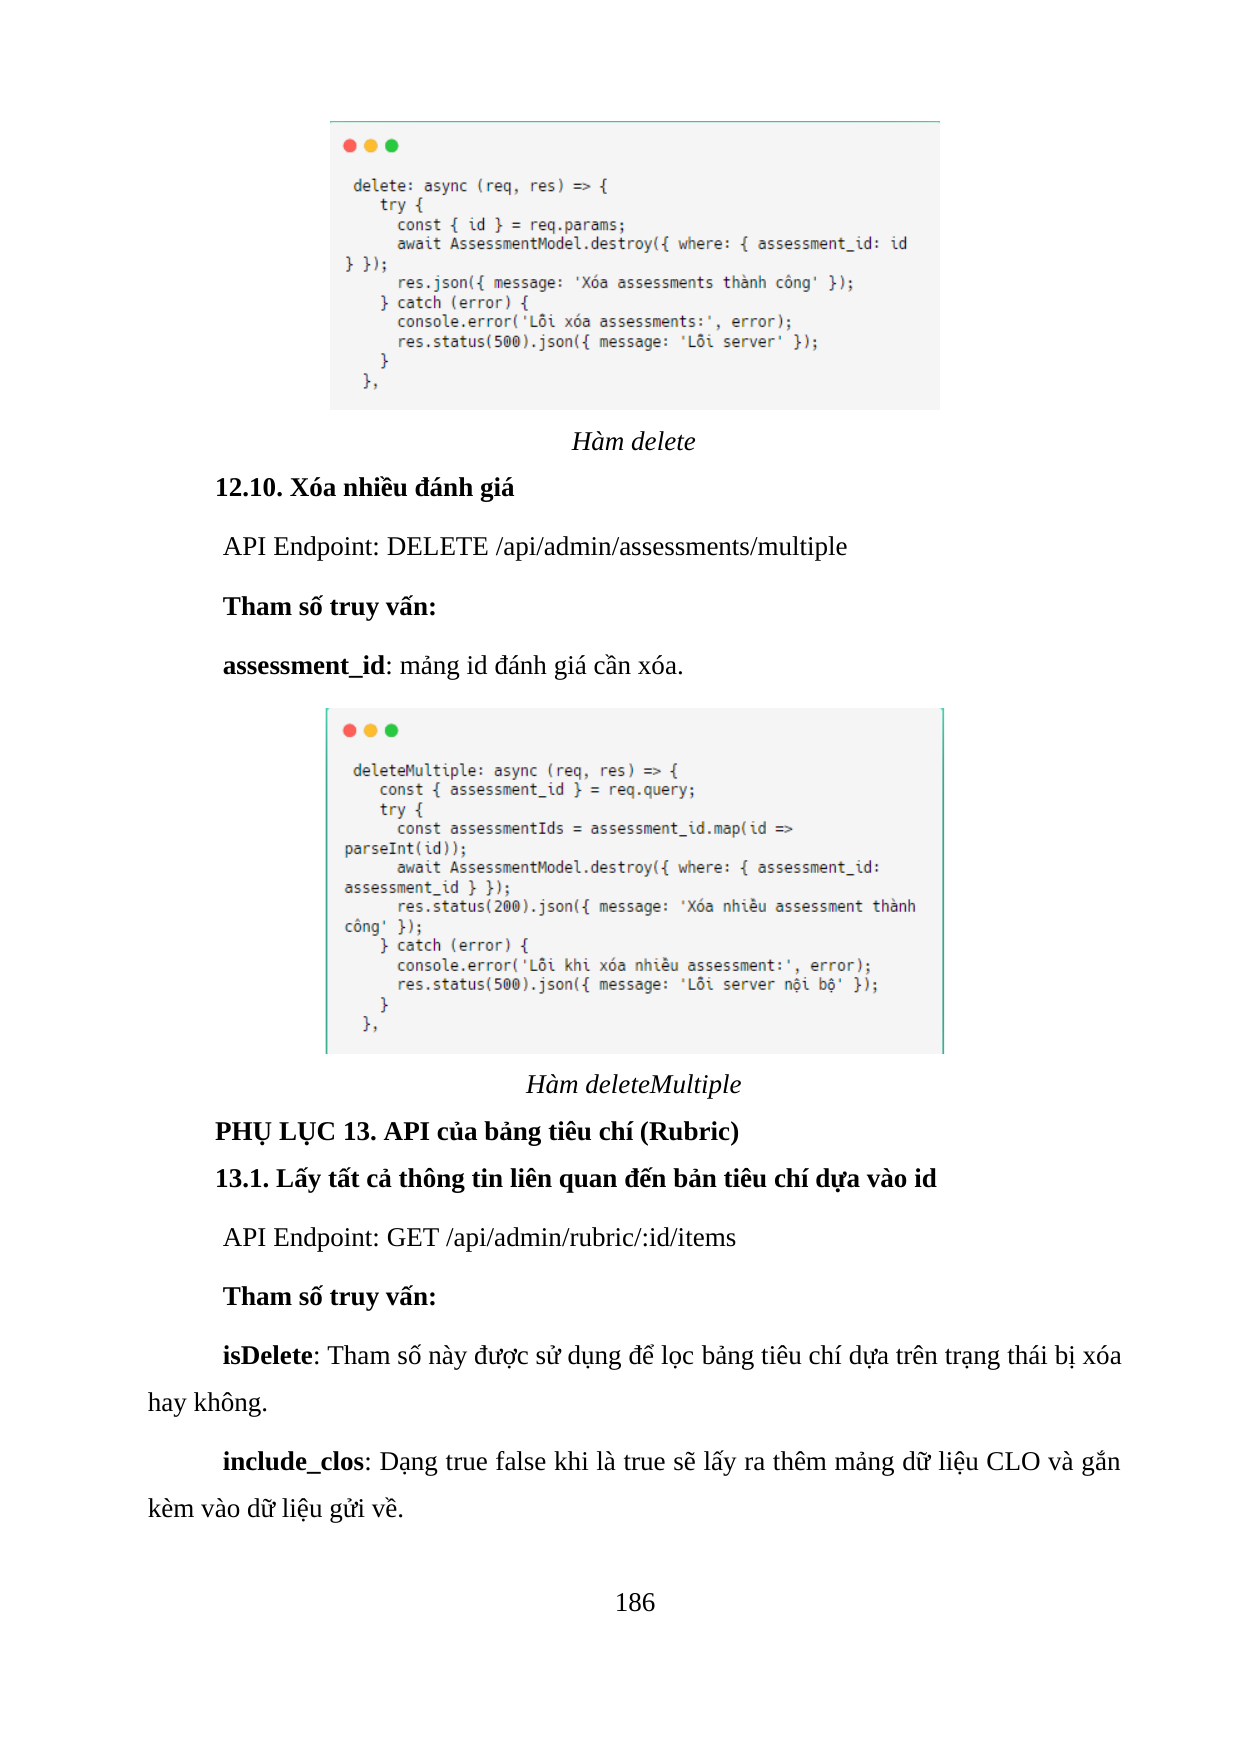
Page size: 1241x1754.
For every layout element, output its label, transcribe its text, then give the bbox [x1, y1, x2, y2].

text 12.10. Xóa nhiều đánh giá [215, 471, 1122, 502]
text API Endpoint: DELETE /api/admin/assessments/multiple [148, 531, 1122, 562]
text isDelete: Tham số này được sử dụng để lọc bảng tiêu chí dựa trên trạng thái bị xóa hay không. [148, 1339, 1122, 1417]
text include_clos: Dạng true false khi là true sẽ lấy ra thêm mảng dữ liệu CLO và gắn kèm vào dữ liệu gửi về. [148, 1445, 1122, 1523]
text PHỤ LỤC 13. API của bảng tiêu chí (Rubric) [215, 1115, 1122, 1146]
text Tham số truy vấn: [148, 590, 1122, 621]
picture [330, 121, 940, 410]
text 13.1. Lấy tất cả thông tin liên quan đến bản tiêu chí dựa vào id [215, 1162, 1122, 1193]
text API Endpoint: GET /api/admin/rubric/:id/items [148, 1221, 1122, 1252]
picture [325, 708, 945, 1054]
text Tham số truy vấn: [148, 1280, 1122, 1311]
text Hàm delete [148, 425, 1122, 456]
text Hàm deleteMultiple [148, 1069, 1122, 1100]
text assessment_id: mảng id đánh giá cần xóa. [148, 649, 1122, 680]
